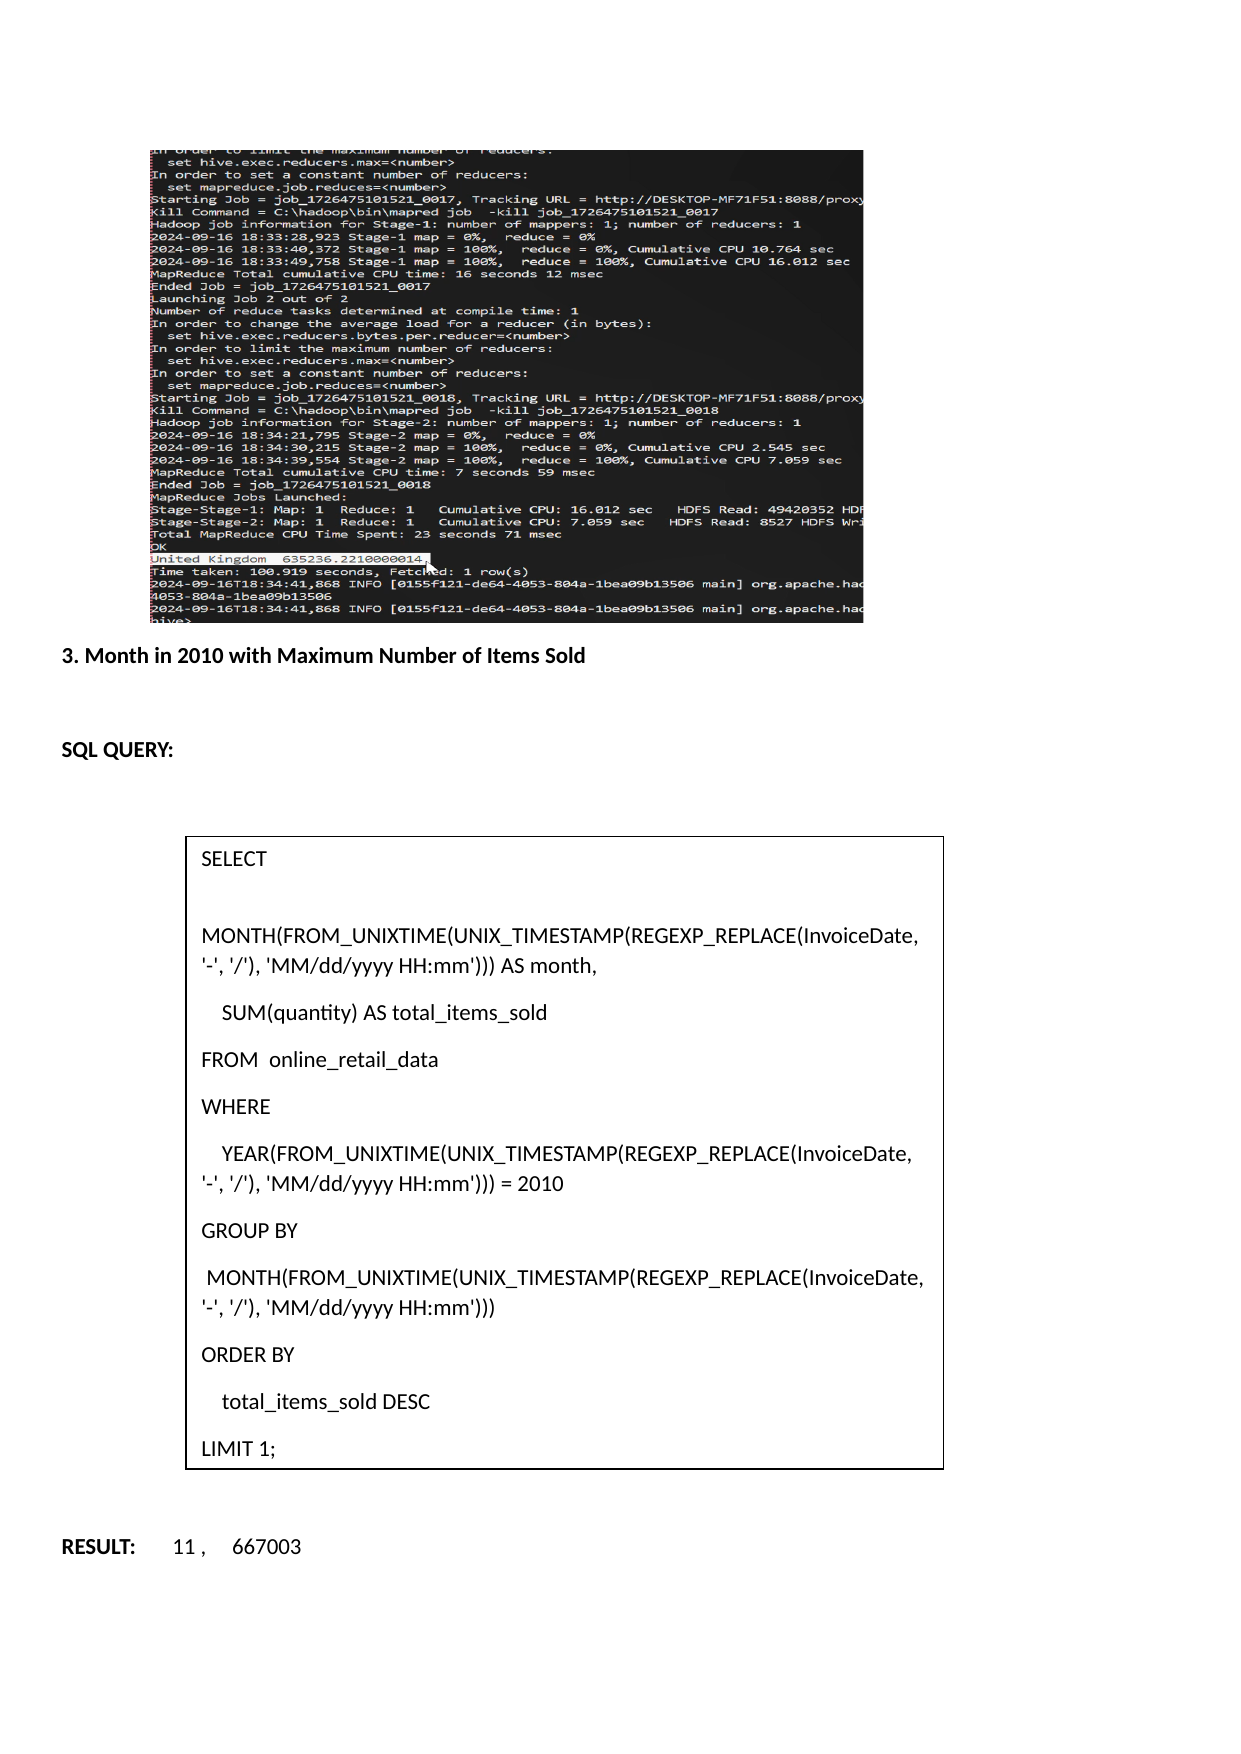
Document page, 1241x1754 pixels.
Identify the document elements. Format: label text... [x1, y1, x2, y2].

text 3. Month in 2010 with Maximum Number of Items Sold [61, 642, 1090, 669]
text RESULT: 11 , 667003 [61, 1532, 1090, 1560]
text SQL QUERY: [61, 735, 1090, 763]
picture [150, 150, 864, 623]
